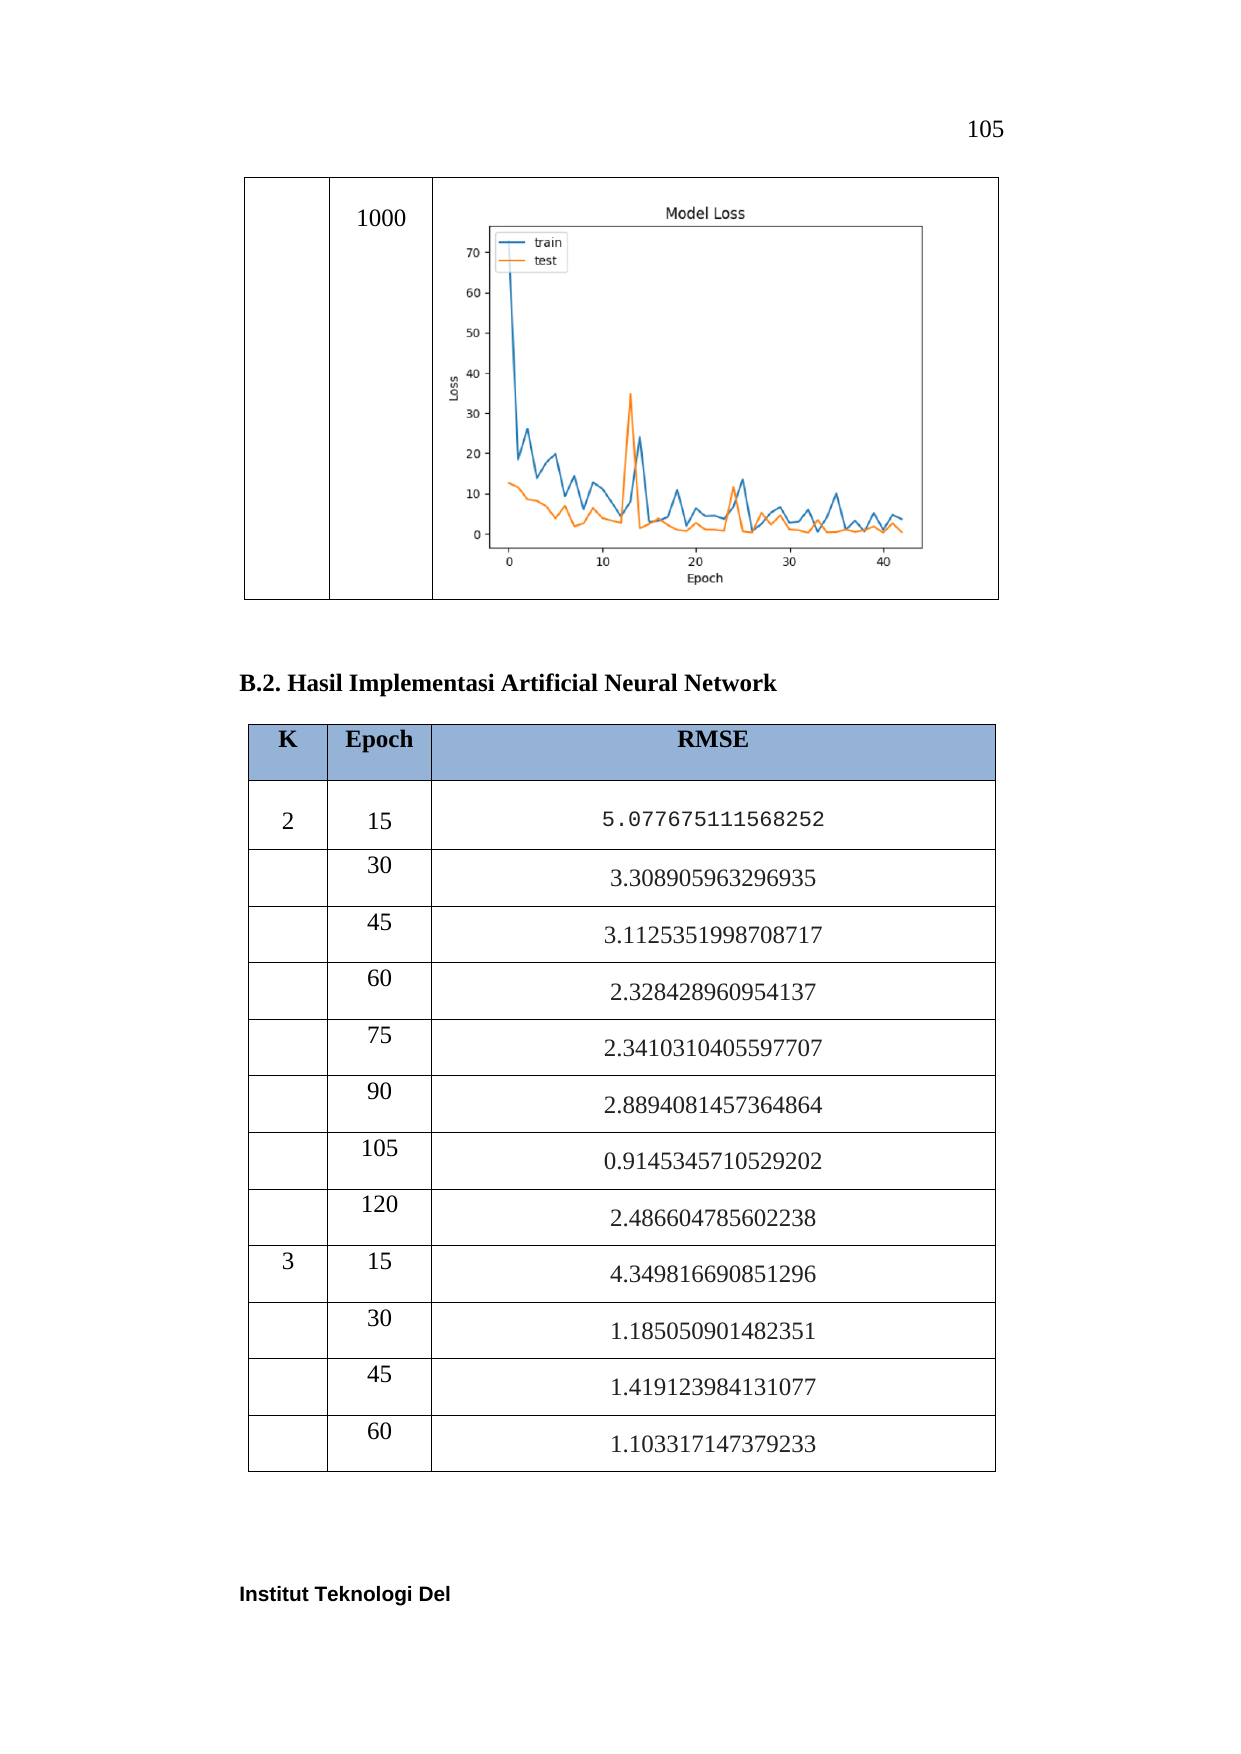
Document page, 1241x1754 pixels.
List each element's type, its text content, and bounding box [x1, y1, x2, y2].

table_cell 30 [328, 850, 431, 906]
table_cell [433, 178, 998, 599]
table_cell [249, 1303, 327, 1358]
table_cell 1000 [330, 178, 432, 599]
table_cell [249, 1076, 327, 1132]
table_cell 5.077675111568252 [432, 781, 995, 849]
table_cell 60 [328, 1416, 431, 1471]
table_cell [245, 178, 329, 599]
table_cell 0.9145345710529202 [432, 1133, 995, 1188]
table_cell 45 [328, 907, 431, 962]
table_cell 2.3410310405597707 [432, 1020, 995, 1075]
table_cell 45 [328, 1359, 431, 1415]
subtitle B.2. Hasil Implementasi Artificial Neural Network [239, 668, 1004, 697]
table_cell 2.486604785602238 [432, 1190, 995, 1245]
table_cell 3.308905963296935 [432, 850, 995, 906]
table_cell 120 [328, 1190, 431, 1245]
table_cell [249, 1416, 327, 1471]
table_cell 1.103317147379233 [432, 1416, 995, 1471]
table_header RMSE [432, 725, 995, 780]
table_header Epoch [328, 725, 431, 780]
picture [443, 203, 926, 585]
table_cell 4.349816690851296 [432, 1246, 995, 1302]
table_cell 1.185050901482351 [432, 1303, 995, 1358]
table_cell [249, 1190, 327, 1245]
table_cell 2.8894081457364864 [432, 1076, 995, 1132]
table_cell [249, 850, 327, 906]
table_cell 15 [328, 781, 431, 849]
table_cell 3 [249, 1246, 327, 1302]
table_cell 75 [328, 1020, 431, 1075]
table_cell 60 [328, 963, 431, 1019]
table_cell 15 [328, 1246, 431, 1302]
table_cell 1.419123984131077 [432, 1359, 995, 1415]
table_header K [249, 725, 327, 780]
table_cell 3.1125351998708717 [432, 907, 995, 962]
table_cell 2 [249, 781, 327, 849]
table_cell [249, 963, 327, 1019]
table_cell [249, 1020, 327, 1075]
table_cell 90 [328, 1076, 431, 1132]
table_cell [249, 907, 327, 962]
table_cell 105 [328, 1133, 431, 1188]
table_cell [249, 1133, 327, 1188]
table_cell [249, 1359, 327, 1415]
table_cell 30 [328, 1303, 431, 1358]
table_cell 2.328428960954137 [432, 963, 995, 1019]
